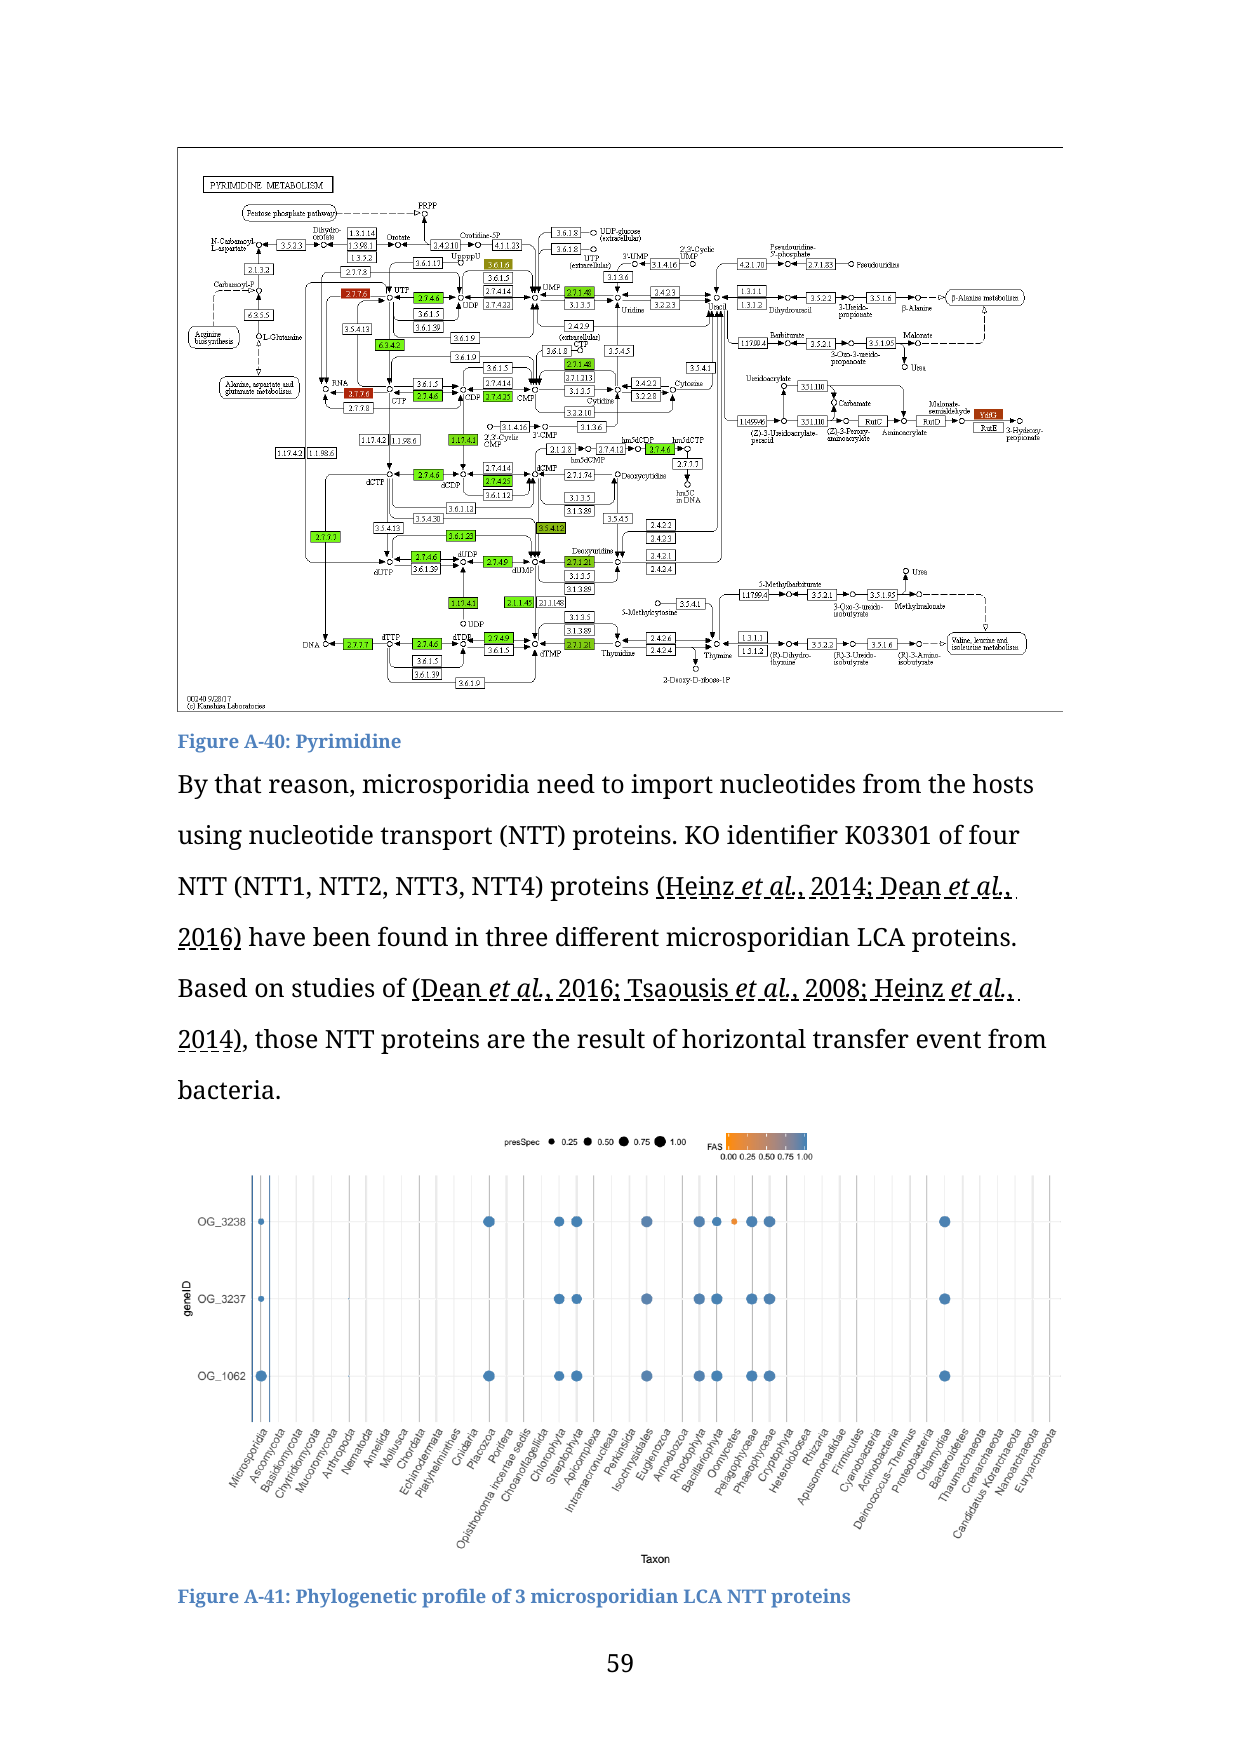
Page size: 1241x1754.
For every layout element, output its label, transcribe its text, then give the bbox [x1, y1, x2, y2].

text Figure A-41: Phylogenetic profile of 3 microsporidian LCA NTT proteins [177, 1584, 1063, 1609]
text Figure A-40: Pyrimidine [177, 728, 1063, 754]
picture [177, 147, 1063, 712]
text By that reason, microsporidia need to import nucleotides from the hosts using nucleotide transport (NTT) proteins. KO identifier K03301 of four NTT (NTT1, NTT2, NTT3, NTT4) proteins (Heinz et al., 2014; Dean et al., 2016) have been found in three different microsporidian LCA proteins. Based on studies of (Dean et al., 2016; Tsaousis et al., 2008; Heinz et al., 2014), those NTT proteins are the result of horizontal transfer event from bacteria. [177, 766, 1063, 1107]
